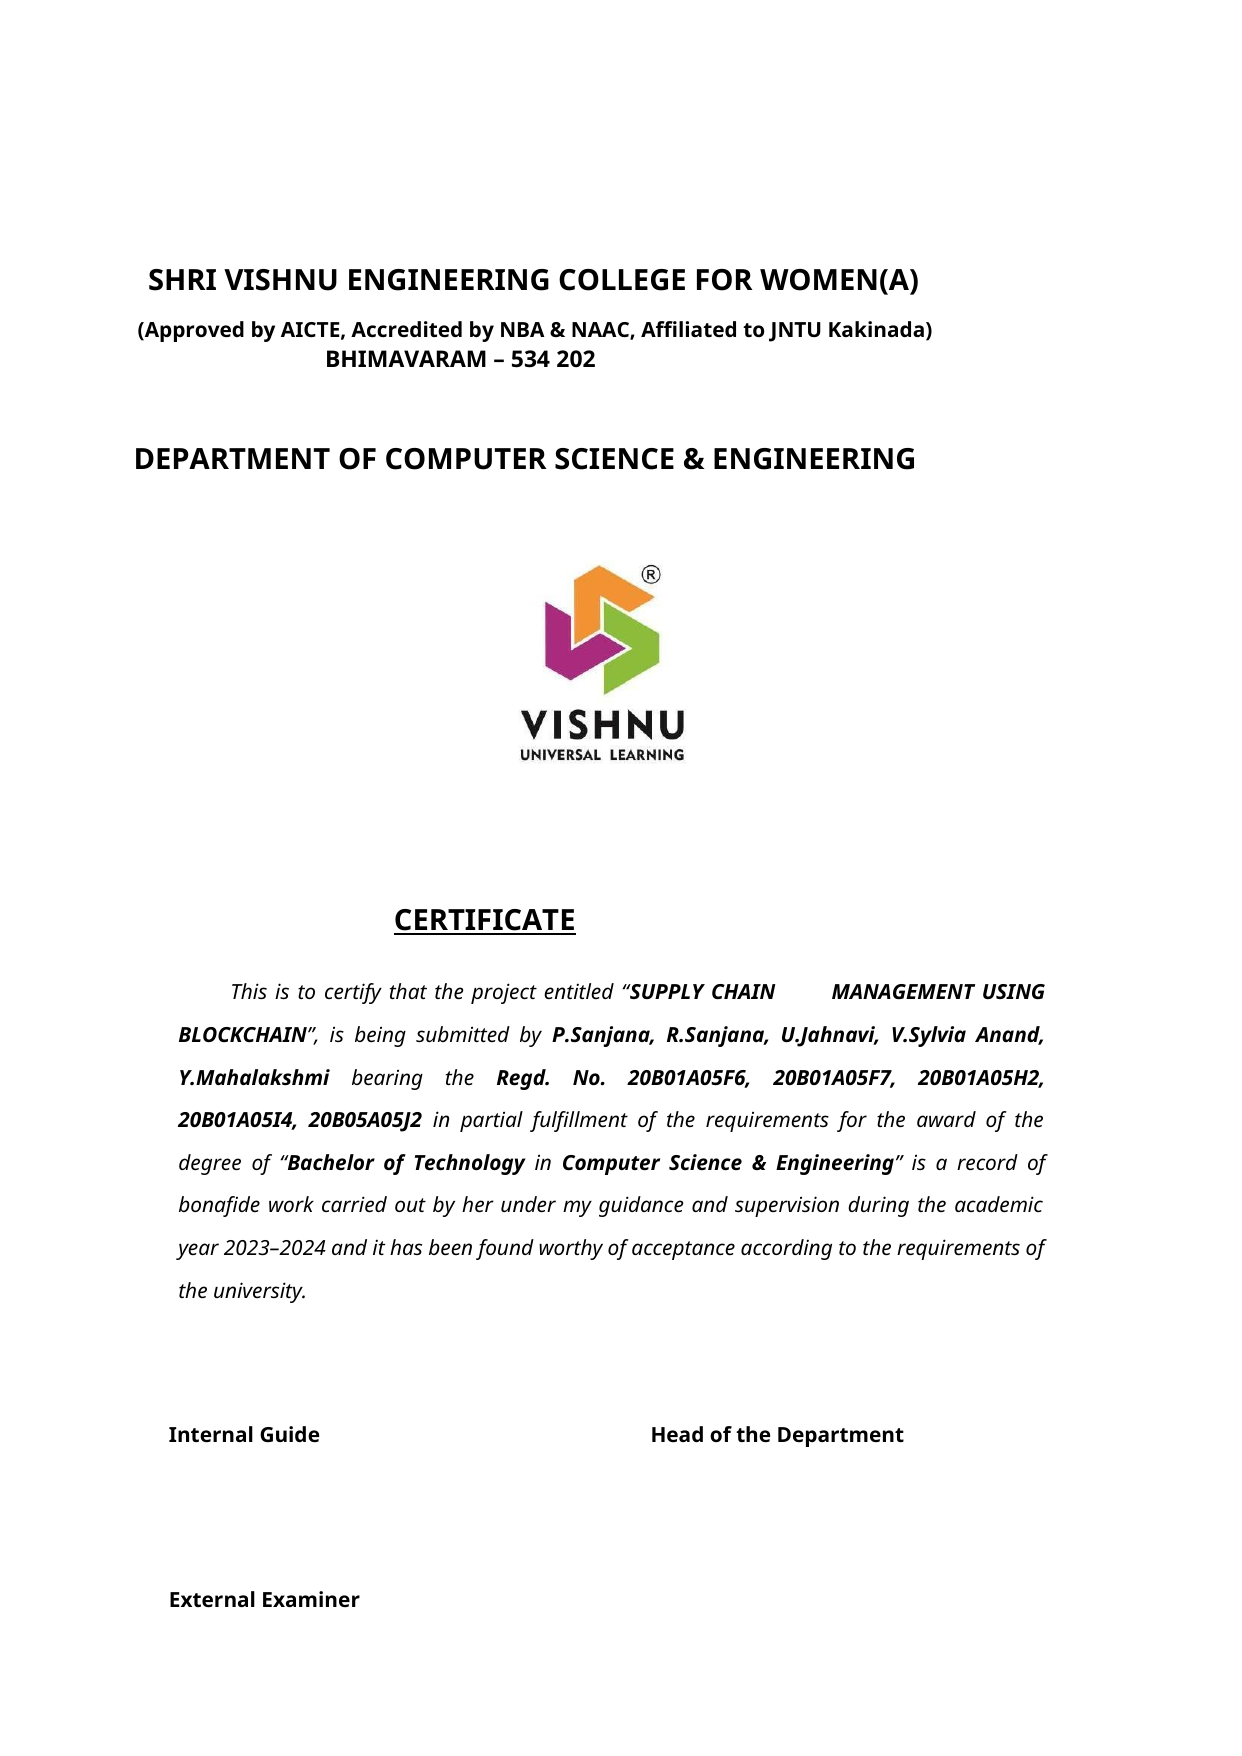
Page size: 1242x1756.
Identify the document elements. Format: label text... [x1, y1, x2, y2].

picture [518, 559, 687, 764]
text SHRI VISHNU ENGINEERING COLLEGE FOR WOMEN(A) [75, 259, 1168, 299]
text (Approved by AICTE, Accredited by NBA & NAAC, Affiliated to JNTU Kakinada) [75, 315, 1168, 343]
text BHIMAVARAM – 534 202 [75, 343, 1169, 375]
text Internal Guide Head of the Department [75, 1421, 1212, 1449]
text External Examiner [75, 1585, 1212, 1614]
text This is to certify that the project entitled “SUPPLY CHAIN MANAGEMENT USING BLOCKCHAIN”, is being submitted by P.Sanjana, R.Sanjana, U.Jahnavi, V.Sylvia Anand, Y.Mahalakshmi bearing the Regd. No. 20B01A05F6, 20B01A05F7, 20B01A05H2, 20B01A05I4, 20B05A05J2 in partial fulfillment of the requirements for the award of the degree of “Bachelor of Technology in Computer Science & Engineering” is a record of bonafide work carried out by her under my guidance and supervision during the academic year 2023–2024 and it has been found worthy of acceptance according to the requirements of the university. [178, 977, 1048, 1304]
text DEPARTMENT OF COMPUTER SCIENCE & ENGINEERING [75, 438, 1168, 478]
text CERTIFICATE [75, 899, 1169, 939]
